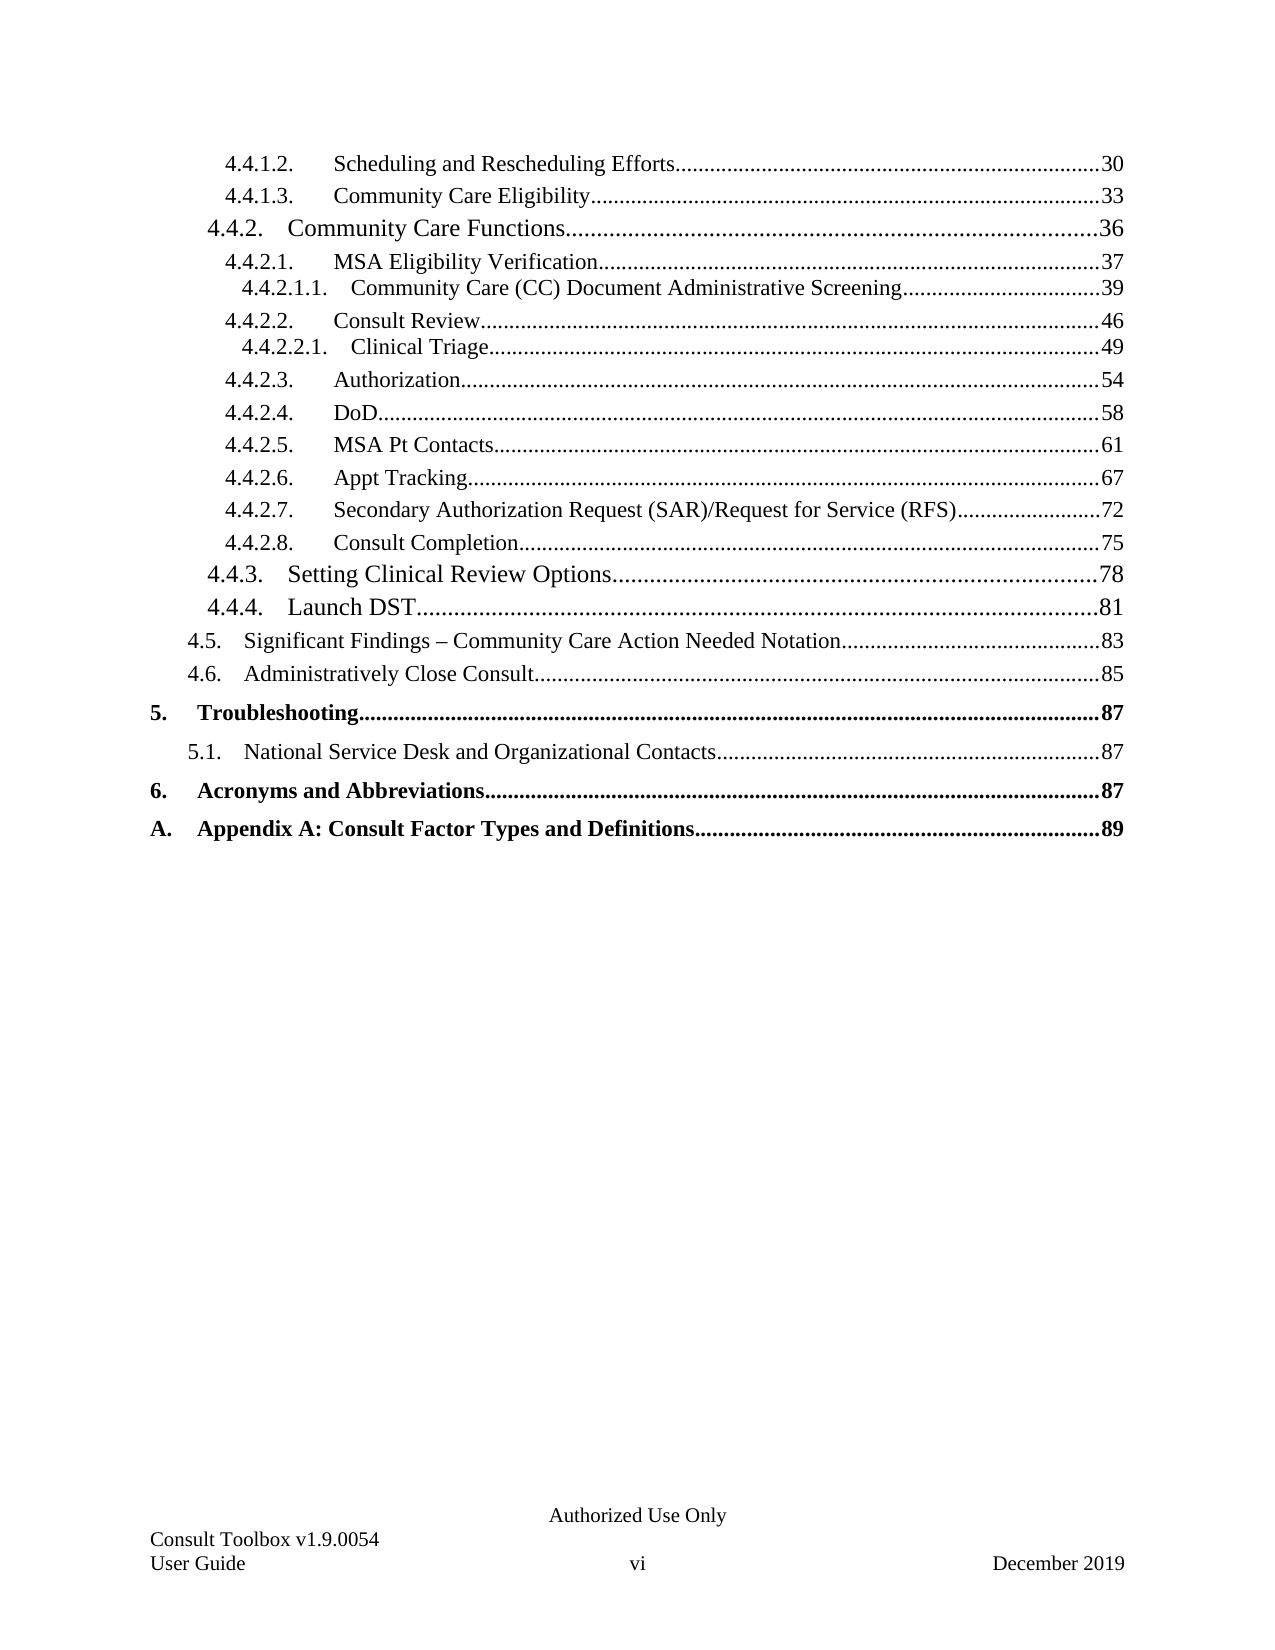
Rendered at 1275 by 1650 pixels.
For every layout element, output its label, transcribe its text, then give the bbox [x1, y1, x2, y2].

text 6. Acronyms and Abbreviations 87 [150, 777, 1125, 803]
text 4.4.1.3. Community Care Eligibility 33 [225, 183, 1125, 209]
text 4.4.2.7. Secondary Authorization Request (SAR)/Request for Service (RFS) 72 [225, 496, 1125, 523]
text A. Appendix A: Consult Factor Types and Definitions 89 [150, 816, 1125, 842]
text 4.4.2.2. Consult Review 46 [225, 307, 1125, 333]
text 4.4.2.6. Appt Tracking 67 [225, 464, 1125, 490]
text 4.4.2. Community Care Functions 36 [207, 213, 1125, 242]
text 4.4.2.5. MSA Pt Contacts 61 [225, 431, 1125, 458]
text 5. Troubleshooting 87 [150, 699, 1125, 725]
text 4.4.2.2.1. Clinical Triage 49 [242, 333, 1125, 360]
text 4.6. Administratively Close Consult 85 [187, 660, 1125, 686]
text 4.4.3. Setting Clinical Review Options 78 [207, 559, 1125, 588]
text 4.4.2.3. Authorization 54 [225, 366, 1125, 392]
text 4.4.4. Launch DST 81 [207, 592, 1125, 621]
text 4.4.2.8. Consult Completion 75 [225, 529, 1125, 555]
text 4.4.2.1.1. Community Care (CC) Document Administrative Screening 39 [242, 274, 1125, 301]
text 5.1. National Service Desk and Organizational Contacts 87 [187, 738, 1125, 764]
text 4.4.1.2. Scheduling and Rescheduling Efforts 30 [225, 150, 1125, 176]
text 4.4.2.4. DoD 58 [225, 399, 1125, 425]
text 4.5. Significant Findings – Community Care Action Needed Notation 83 [187, 627, 1125, 654]
text 4.4.2.1. MSA Eligibility Verification 37 [225, 248, 1125, 274]
